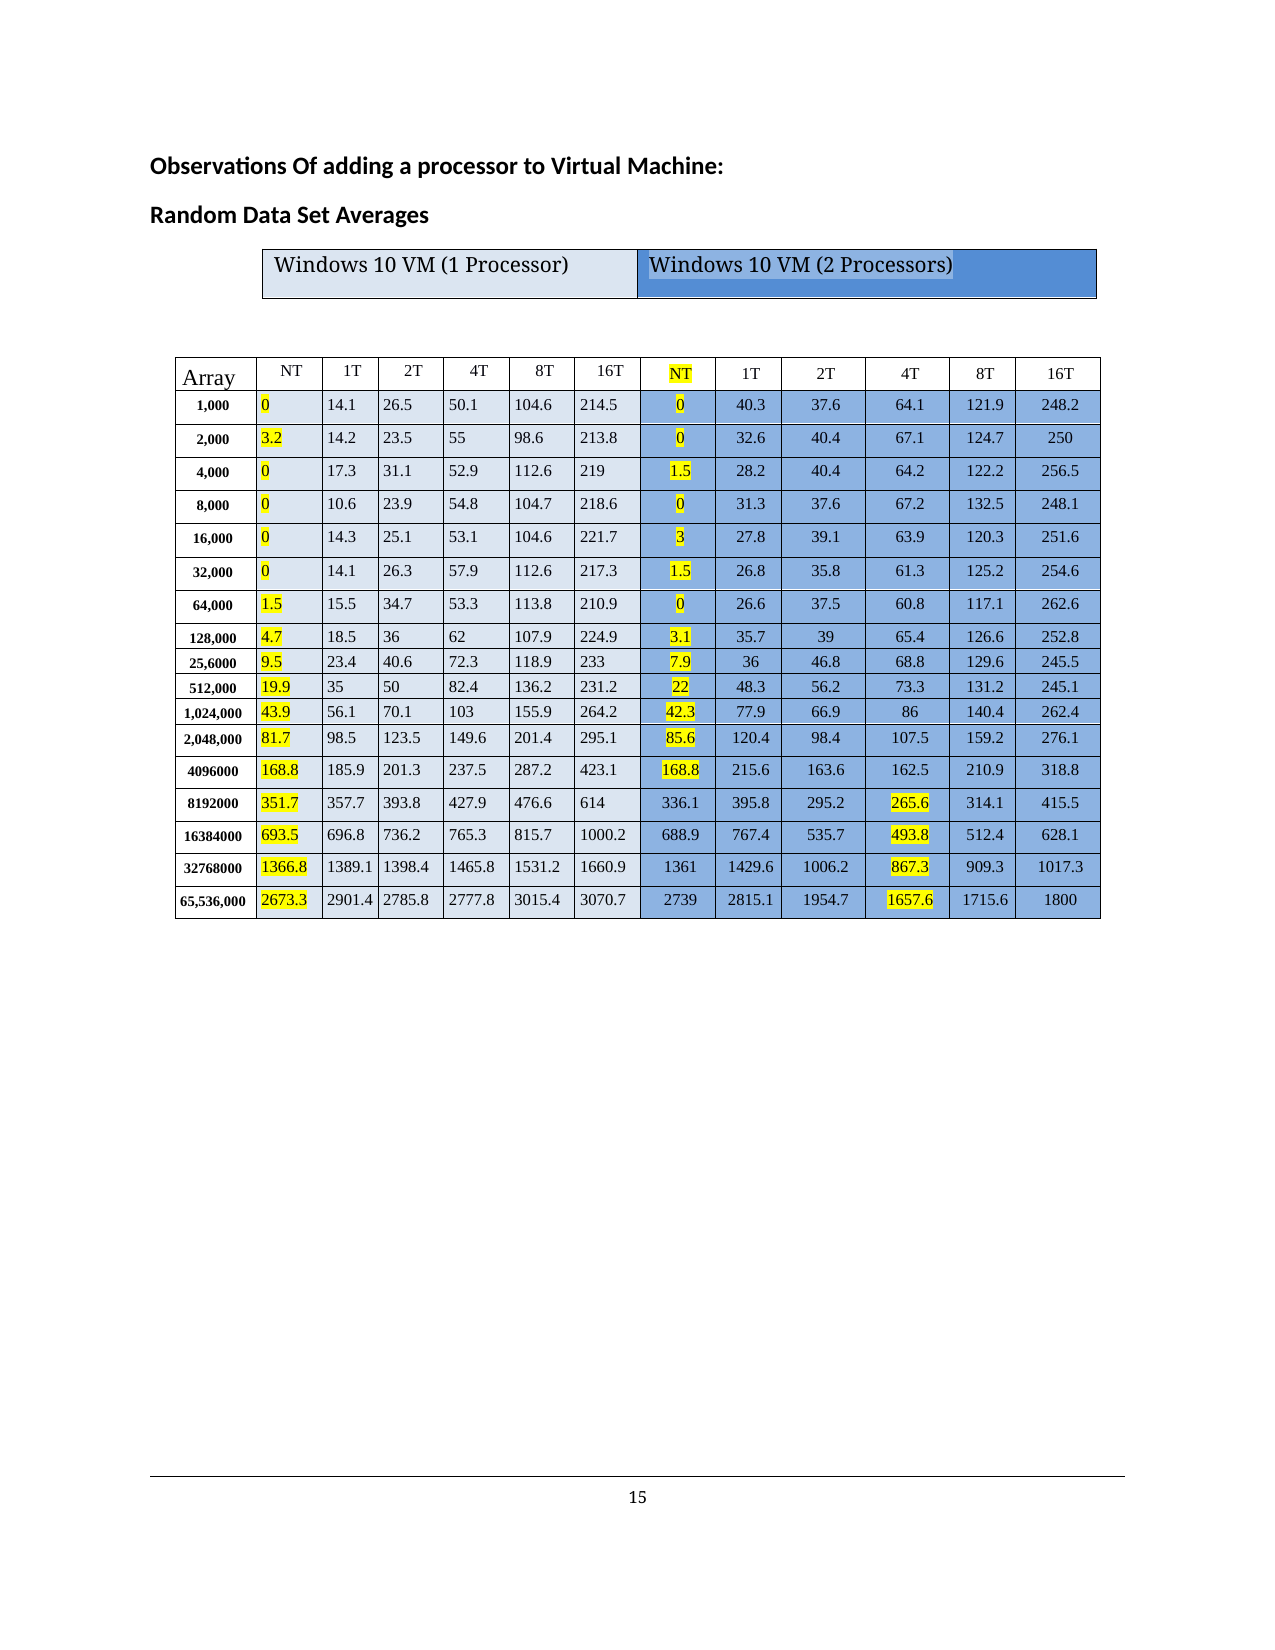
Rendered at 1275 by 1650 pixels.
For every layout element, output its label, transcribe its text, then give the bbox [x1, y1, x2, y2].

table_cell 535.7 [782, 822, 865, 853]
table_cell 40.4 [782, 458, 865, 490]
table_cell 0 [641, 425, 715, 457]
table_cell 17.3 [323, 458, 378, 490]
table_cell 26.8 [716, 558, 781, 589]
table_cell 1800 [1016, 887, 1100, 918]
table_cell 3.2 [257, 425, 322, 457]
table_header Windows 10 VM (1 Processor) [263, 250, 637, 297]
table_cell 867.3 [866, 854, 949, 886]
table_cell 136.2 [510, 674, 574, 698]
table_cell 25,6000 [176, 649, 256, 673]
table_cell 512,000 [176, 674, 256, 698]
table_cell 16,000 [176, 524, 256, 556]
table_cell 4096000 [176, 757, 256, 788]
table_cell 117.1 [950, 591, 1015, 623]
table_cell 4,000 [176, 458, 256, 490]
table_cell 233 [575, 649, 640, 673]
table_cell 276.1 [1016, 725, 1100, 756]
table_cell 245.1 [1016, 674, 1100, 698]
table_cell 37.6 [782, 391, 865, 423]
table_cell 14.1 [323, 558, 378, 589]
table_cell 815.7 [510, 822, 574, 853]
table_cell 254.6 [1016, 558, 1100, 589]
table_header 1T [323, 358, 378, 390]
table_cell 423.1 [575, 757, 640, 788]
table_cell 55 [444, 425, 509, 457]
table_cell 57.9 [444, 558, 509, 589]
table_cell 767.4 [716, 822, 781, 853]
table_cell 52.9 [444, 458, 509, 490]
table_cell 77.9 [716, 699, 781, 723]
table_cell 262.6 [1016, 591, 1100, 623]
table_cell 23.5 [379, 425, 443, 457]
table_cell 39.1 [782, 524, 865, 556]
table_cell 215.6 [716, 757, 781, 788]
table_cell 98.6 [510, 425, 574, 457]
table_cell 1660.9 [575, 854, 640, 886]
table_cell 65,536,000 [176, 887, 256, 918]
table_cell 120.3 [950, 524, 1015, 556]
table_cell 185.9 [323, 757, 378, 788]
table_cell 696.8 [323, 822, 378, 853]
table_cell 107.9 [510, 624, 574, 648]
table_cell 0 [257, 391, 322, 423]
table_cell 67.1 [866, 425, 949, 457]
table_cell 155.9 [510, 699, 574, 723]
table_cell 103 [444, 699, 509, 723]
table_cell 98.5 [323, 725, 378, 756]
table_cell 42.3 [641, 699, 715, 723]
table_cell 427.9 [444, 789, 509, 821]
table_header 2T [379, 358, 443, 390]
table_cell 36 [716, 649, 781, 673]
table_cell 395.8 [716, 789, 781, 821]
table_cell 81.7 [257, 725, 322, 756]
table_cell 129.6 [950, 649, 1015, 673]
table_cell 1.5 [641, 558, 715, 589]
table_cell 35.7 [716, 624, 781, 648]
table_cell 8,000 [176, 491, 256, 523]
table_cell 224.9 [575, 624, 640, 648]
table_cell 26.3 [379, 558, 443, 589]
table_cell 201.3 [379, 757, 443, 788]
table_cell 31.3 [716, 491, 781, 523]
table_cell 1017.3 [1016, 854, 1100, 886]
table_cell 120.4 [716, 725, 781, 756]
table_cell 50 [379, 674, 443, 698]
table_cell 1531.2 [510, 854, 574, 886]
table_cell 123.5 [379, 725, 443, 756]
table_cell 122.2 [950, 458, 1015, 490]
table_cell 63.9 [866, 524, 949, 556]
table_cell 264.2 [575, 699, 640, 723]
table_cell 295.2 [782, 789, 865, 821]
table_cell 250 [1016, 425, 1100, 457]
table_cell 19.9 [257, 674, 322, 698]
table_cell 2,000 [176, 425, 256, 457]
table_cell 43.9 [257, 699, 322, 723]
table_cell 336.1 [641, 789, 715, 821]
table_cell 48.3 [716, 674, 781, 698]
table_cell 4.7 [257, 624, 322, 648]
table_cell 22 [641, 674, 715, 698]
table_cell 357.7 [323, 789, 378, 821]
table_cell 614 [575, 789, 640, 821]
table_cell 26.5 [379, 391, 443, 423]
table_cell 68.8 [866, 649, 949, 673]
table_header 4T [444, 358, 509, 390]
table_cell 256.5 [1016, 458, 1100, 490]
table_cell 104.6 [510, 524, 574, 556]
table_cell 66.9 [782, 699, 865, 723]
table_cell 9.5 [257, 649, 322, 673]
table_cell 2785.8 [379, 887, 443, 918]
table_cell 3.1 [641, 624, 715, 648]
table_cell 23.4 [323, 649, 378, 673]
table_header NT [641, 358, 715, 390]
table_header 8T [510, 358, 574, 390]
table_cell 265.6 [866, 789, 949, 821]
table_cell 251.6 [1016, 524, 1100, 556]
table_cell 248.1 [1016, 491, 1100, 523]
table_cell 67.2 [866, 491, 949, 523]
table_cell 0 [257, 458, 322, 490]
table_cell 1366.8 [257, 854, 322, 886]
table_cell 1389.1 [323, 854, 378, 886]
table_cell 104.7 [510, 491, 574, 523]
table_cell 32,000 [176, 558, 256, 589]
table_cell 218.6 [575, 491, 640, 523]
table_cell 61.3 [866, 558, 949, 589]
table_cell 213.8 [575, 425, 640, 457]
table_cell 287.2 [510, 757, 574, 788]
table_cell 262.4 [1016, 699, 1100, 723]
table_cell 112.6 [510, 458, 574, 490]
table_cell 0 [257, 491, 322, 523]
table_cell 512.4 [950, 822, 1015, 853]
table_cell 1,024,000 [176, 699, 256, 723]
table_cell 476.6 [510, 789, 574, 821]
table_cell 168.8 [641, 757, 715, 788]
table_cell 0 [641, 491, 715, 523]
table_cell 3 [641, 524, 715, 556]
table_cell 73.3 [866, 674, 949, 698]
table_header 16T [1016, 358, 1100, 390]
table_cell 40.6 [379, 649, 443, 673]
table_cell 28.2 [716, 458, 781, 490]
table_cell 909.3 [950, 854, 1015, 886]
table_cell 2,048,000 [176, 725, 256, 756]
table_header Windows 10 VM (2 Processors) [638, 250, 1096, 297]
table_cell 104.6 [510, 391, 574, 423]
table_cell 0 [641, 391, 715, 423]
table_cell 35 [323, 674, 378, 698]
table_cell 3015.4 [510, 887, 574, 918]
table_cell 132.5 [950, 491, 1015, 523]
table_cell 27.8 [716, 524, 781, 556]
table_cell 140.4 [950, 699, 1015, 723]
table_cell 70.1 [379, 699, 443, 723]
table_cell 351.7 [257, 789, 322, 821]
table_cell 64.2 [866, 458, 949, 490]
table_cell 314.1 [950, 789, 1015, 821]
table_cell 98.4 [782, 725, 865, 756]
table_cell 1657.6 [866, 887, 949, 918]
table_cell 210.9 [950, 757, 1015, 788]
table_cell 1006.2 [782, 854, 865, 886]
table_cell 36 [379, 624, 443, 648]
table_cell 693.5 [257, 822, 322, 853]
table_cell 1429.6 [716, 854, 781, 886]
table_cell 50.1 [444, 391, 509, 423]
table_cell 62 [444, 624, 509, 648]
table_cell 124.7 [950, 425, 1015, 457]
table_cell 2739 [641, 887, 715, 918]
table_cell 2777.8 [444, 887, 509, 918]
table_cell 163.6 [782, 757, 865, 788]
table_cell 16384000 [176, 822, 256, 853]
table_cell 65.4 [866, 624, 949, 648]
table_cell 1000.2 [575, 822, 640, 853]
table_cell 113.8 [510, 591, 574, 623]
table_cell 162.5 [866, 757, 949, 788]
table_cell 54.8 [444, 491, 509, 523]
table_cell 82.4 [444, 674, 509, 698]
table_cell 628.1 [1016, 822, 1100, 853]
table_cell 217.3 [575, 558, 640, 589]
table_cell 86 [866, 699, 949, 723]
table_cell 126.6 [950, 624, 1015, 648]
table_cell 318.8 [1016, 757, 1100, 788]
table_cell 40.4 [782, 425, 865, 457]
table_cell 295.1 [575, 725, 640, 756]
table_cell 237.5 [444, 757, 509, 788]
table_cell 37.6 [782, 491, 865, 523]
table_cell 231.2 [575, 674, 640, 698]
table_cell 18.5 [323, 624, 378, 648]
table_cell 159.2 [950, 725, 1015, 756]
table_cell 736.2 [379, 822, 443, 853]
table_cell 1.5 [257, 591, 322, 623]
table_cell 25.1 [379, 524, 443, 556]
table_cell 1954.7 [782, 887, 865, 918]
table_cell 2815.1 [716, 887, 781, 918]
table_cell 2901.4 [323, 887, 378, 918]
table_cell 85.6 [641, 725, 715, 756]
table_cell 245.5 [1016, 649, 1100, 673]
table_cell 1361 [641, 854, 715, 886]
table_cell 128,000 [176, 624, 256, 648]
table_cell 10.6 [323, 491, 378, 523]
table_cell 37.5 [782, 591, 865, 623]
text Random Data Set Averages [150, 199, 1125, 230]
table_cell 35.8 [782, 558, 865, 589]
table_header Array size izeize [176, 358, 256, 390]
table_cell 149.6 [444, 725, 509, 756]
table_cell 688.9 [641, 822, 715, 853]
table_cell 221.7 [575, 524, 640, 556]
table_cell 7.9 [641, 649, 715, 673]
table_cell 125.2 [950, 558, 1015, 589]
table_cell 1,000 [176, 391, 256, 423]
table_cell 3070.7 [575, 887, 640, 918]
table_cell 39 [782, 624, 865, 648]
table_cell 14.1 [323, 391, 378, 423]
table_cell 40.3 [716, 391, 781, 423]
table_cell 60.8 [866, 591, 949, 623]
table_cell 0 [257, 524, 322, 556]
table_cell 8192000 [176, 789, 256, 821]
table_cell 393.8 [379, 789, 443, 821]
table_cell 14.3 [323, 524, 378, 556]
table_header 1T [716, 358, 781, 390]
table_cell 23.9 [379, 491, 443, 523]
table_cell 15.5 [323, 591, 378, 623]
table_cell 248.2 [1016, 391, 1100, 423]
table_cell 214.5 [575, 391, 640, 423]
table_cell 26.6 [716, 591, 781, 623]
table_cell 34.7 [379, 591, 443, 623]
table_cell 1.5 [641, 458, 715, 490]
table_cell 72.3 [444, 649, 509, 673]
table_cell 46.8 [782, 649, 865, 673]
table_cell 131.2 [950, 674, 1015, 698]
table_cell 1398.4 [379, 854, 443, 886]
table_cell 64,000 [176, 591, 256, 623]
table_cell 107.5 [866, 725, 949, 756]
table_cell 31.1 [379, 458, 443, 490]
table_cell 0 [641, 591, 715, 623]
table_cell 56.2 [782, 674, 865, 698]
table_cell 56.1 [323, 699, 378, 723]
table_cell 118.9 [510, 649, 574, 673]
table_cell 219 [575, 458, 640, 490]
table_cell 1715.6 [950, 887, 1015, 918]
table_header 4T [866, 358, 949, 390]
table_cell 32.6 [716, 425, 781, 457]
table_header 16T [575, 358, 640, 390]
table_cell 121.9 [950, 391, 1015, 423]
table_cell 32768000 [176, 854, 256, 886]
table_cell 53.3 [444, 591, 509, 623]
table_cell 201.4 [510, 725, 574, 756]
table_cell 168.8 [257, 757, 322, 788]
table_cell 415.5 [1016, 789, 1100, 821]
table_cell 252.8 [1016, 624, 1100, 648]
text Observations Of adding a processor to Virtual Machine: [150, 150, 1125, 181]
table_header 2T [782, 358, 865, 390]
table_cell 2673.3 [257, 887, 322, 918]
table_cell 112.6 [510, 558, 574, 589]
table_cell 210.9 [575, 591, 640, 623]
table_cell 1465.8 [444, 854, 509, 886]
table_header NT [257, 358, 322, 390]
table_cell 14.2 [323, 425, 378, 457]
table_cell 0 [257, 558, 322, 589]
table_cell 765.3 [444, 822, 509, 853]
table_header 8T [950, 358, 1015, 390]
table_cell 493.8 [866, 822, 949, 853]
table_cell 53.1 [444, 524, 509, 556]
table_cell 64.1 [866, 391, 949, 423]
